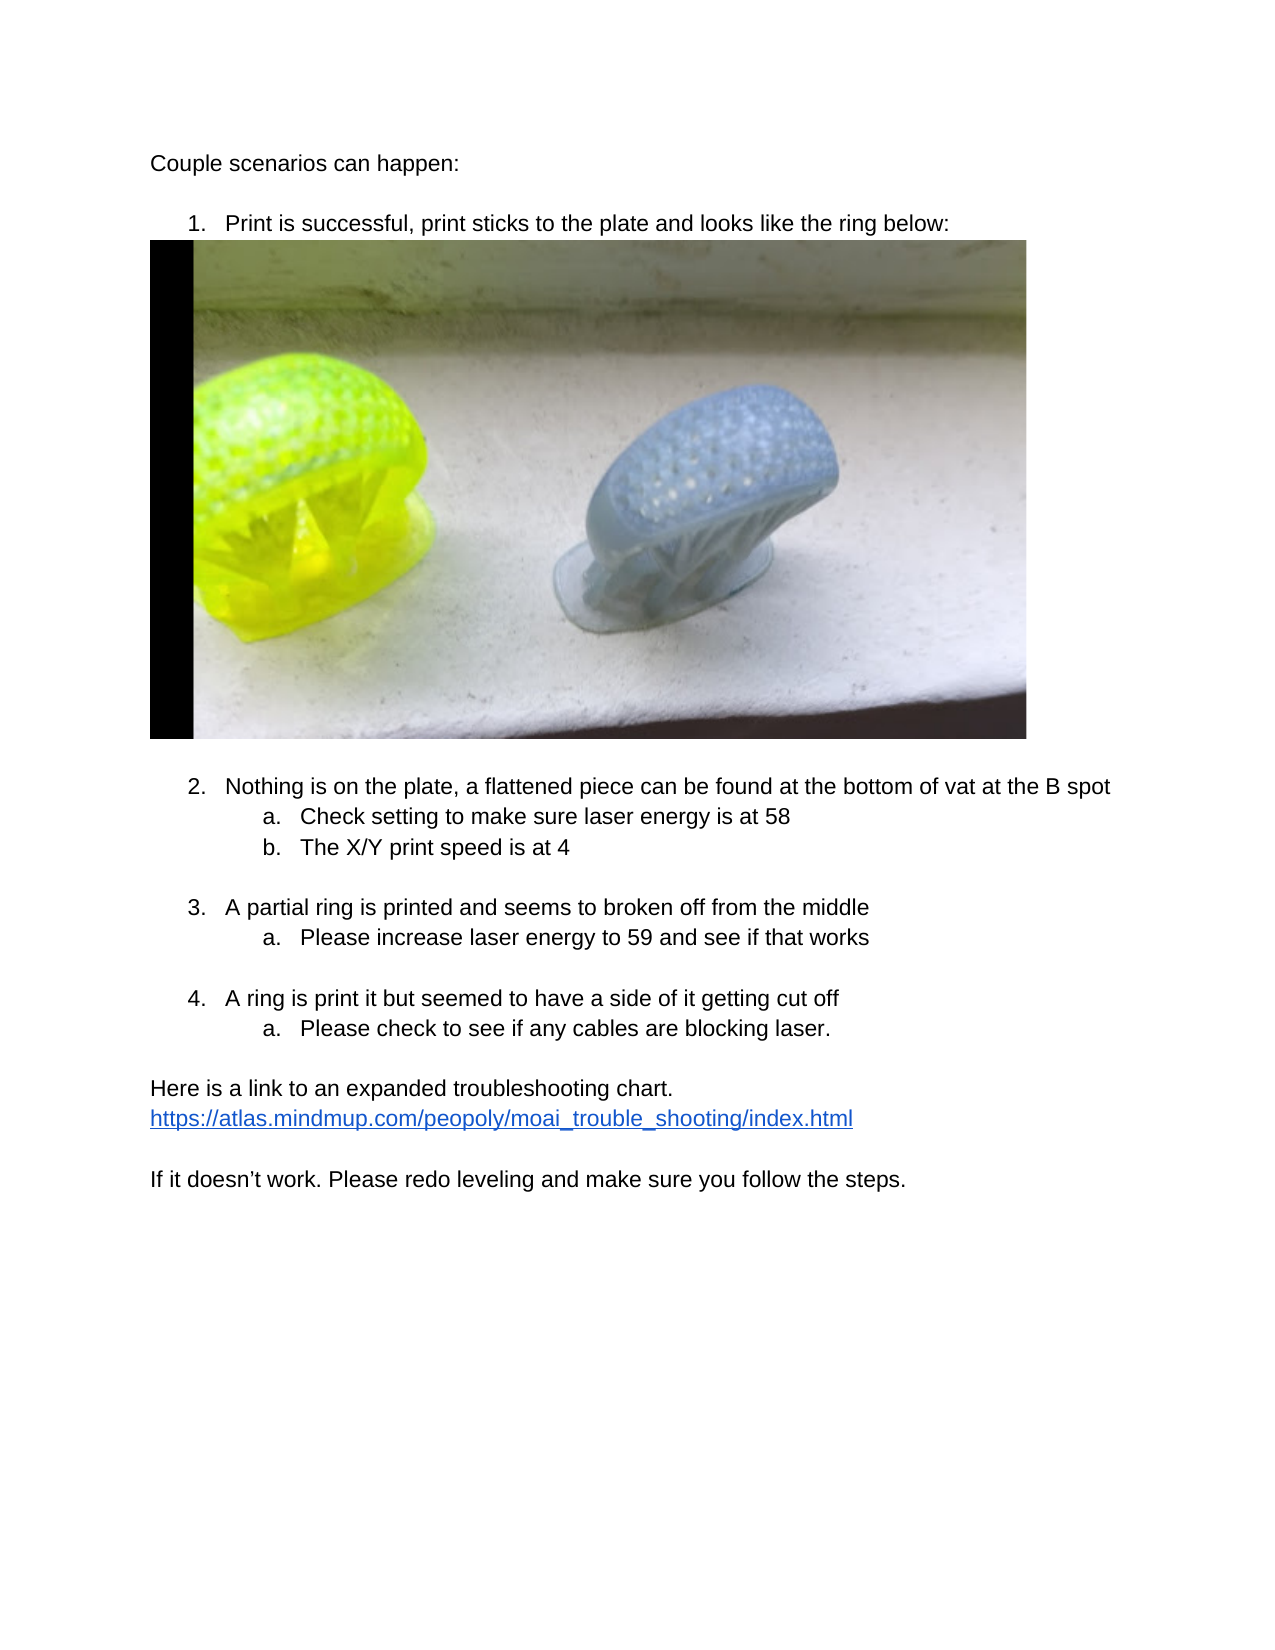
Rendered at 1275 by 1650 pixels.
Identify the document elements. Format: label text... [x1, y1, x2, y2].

list A partial ring is printed and seems to broken off from the middle [187, 894, 1125, 920]
list Print is successful, print sticks to the plate and looks like the ring below: [187, 210, 1125, 237]
list Please check to see if any cables are blocking laser. [262, 1015, 1125, 1041]
text Couple scenarios can happen: [150, 150, 1125, 176]
picture [150, 240, 1027, 739]
text https://atlas.mindmup.com/peopoly/moai_trouble_shooting/index.html [150, 1105, 1125, 1132]
list A ring is print it but seemed to have a side of it getting cut off [187, 984, 1125, 1011]
list The X/Y print speed is at 4 [262, 833, 1125, 860]
list Nothing is on the plate, a flattened piece can be found at the bottom of vat at the B spot [187, 773, 1125, 799]
text If it doesn’t work. Please redo leveling and make sure you follow the steps. [150, 1166, 1125, 1192]
list Check setting to make sure laser energy is at 58 [262, 803, 1125, 830]
list Please increase laser energy to 59 and see if that works [262, 924, 1125, 951]
text Here is a link to an expanded troubleshooting chart. [150, 1075, 1125, 1102]
